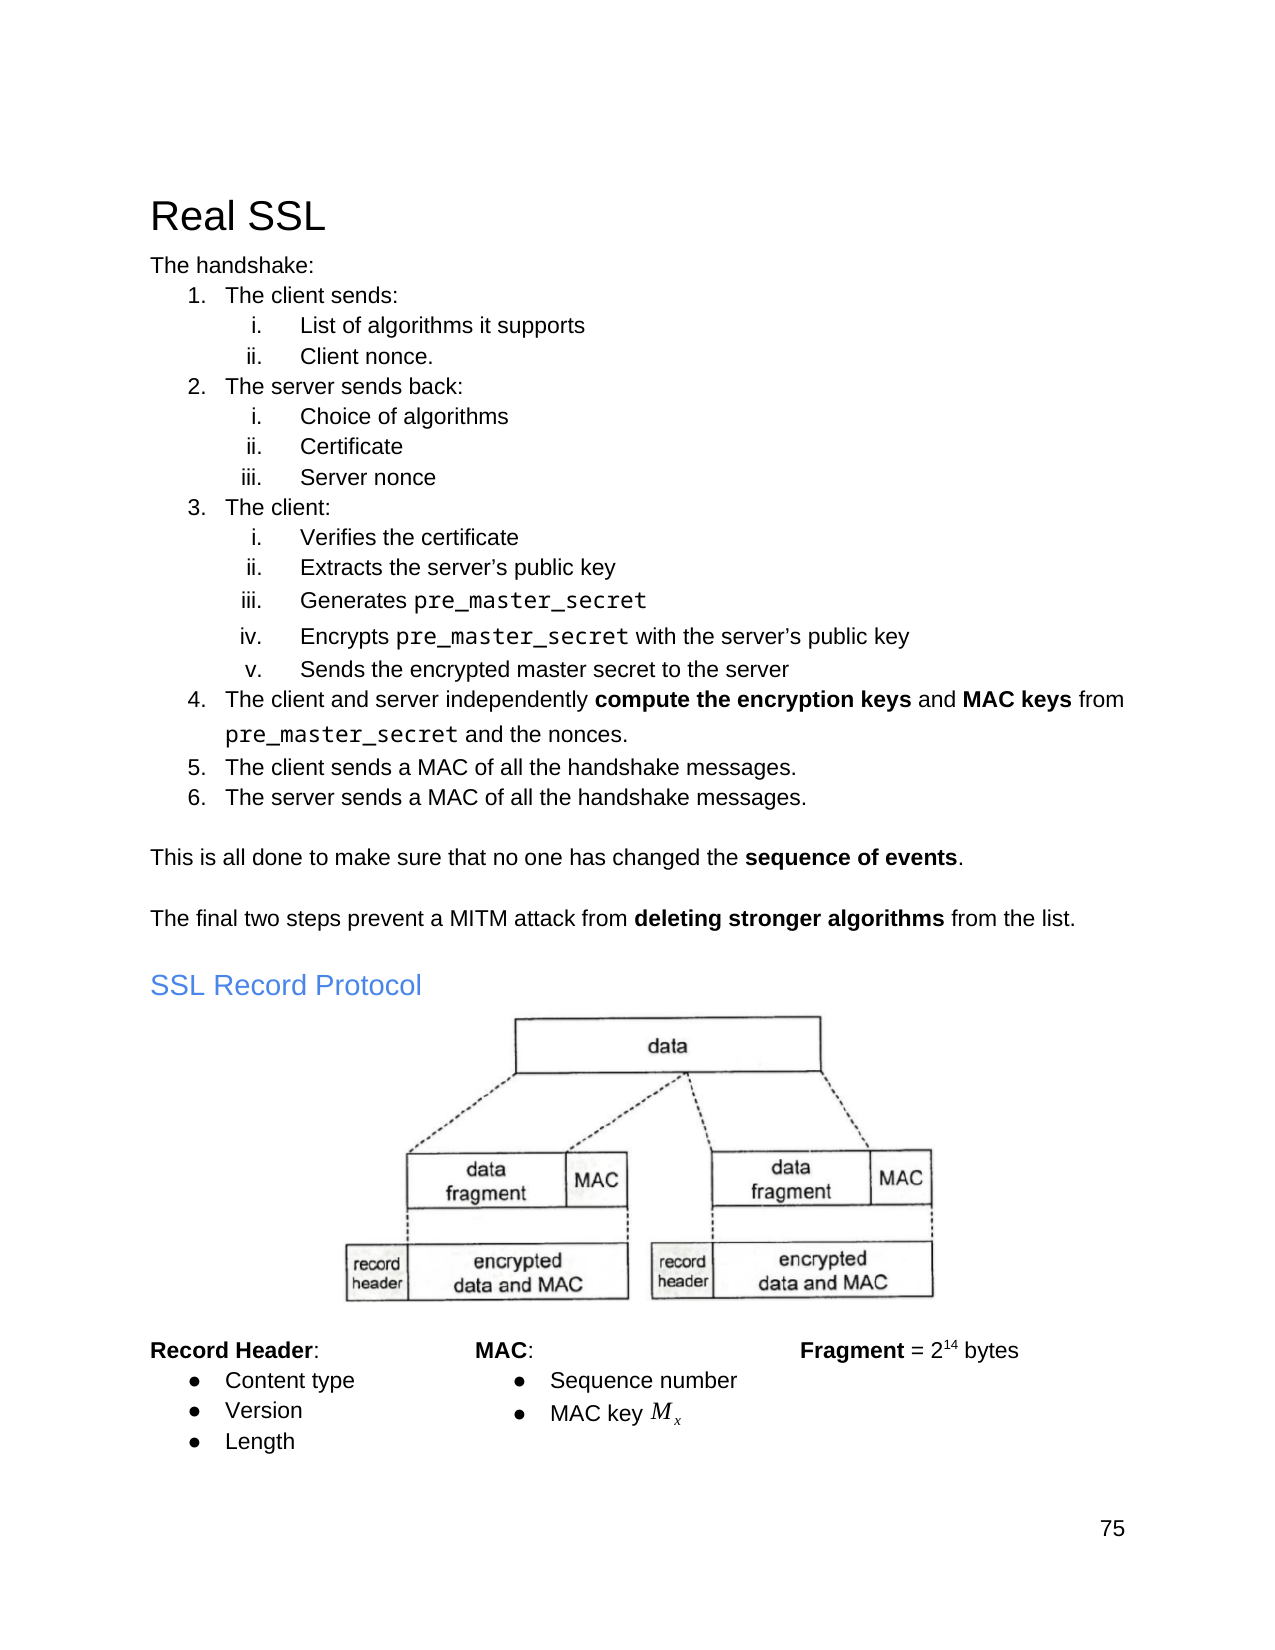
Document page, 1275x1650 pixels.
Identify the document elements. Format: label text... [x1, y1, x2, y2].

text This is all done to make sure that no one has changed the sequence of events. [150, 844, 1125, 870]
list Generates pre_master_secret [262, 584, 1125, 616]
picture [323, 1010, 952, 1303]
list Choice of algorithms [262, 403, 1125, 429]
subtitle SSL Record Protocol [150, 968, 1125, 1002]
list The server sends back: [187, 373, 1125, 399]
list The client sends a MAC of all the handshake messages. [187, 753, 1125, 780]
list List of algorithms it supports [262, 312, 1125, 339]
table_header Fragment = 214 bytes [800, 1337, 1125, 1458]
list The client sends: [187, 282, 1125, 309]
list Encrypts pre_master_secret with the server’s public key [262, 620, 1125, 652]
list The client: [187, 494, 1125, 520]
table_header MAC: Sequence number MAC key [475, 1337, 800, 1458]
list Verifies the certificate [262, 524, 1125, 550]
list The client and server independently compute the encryption keys and MAC keys from pre_master_secret and the nonces. [187, 686, 1125, 749]
list Extracts the server’s public key [262, 554, 1125, 581]
list Server nonce [262, 463, 1125, 490]
text The handshake: [150, 252, 1125, 278]
subtitle Real SSL [150, 192, 1125, 239]
list Sends the encrypted master secret to the server [262, 656, 1125, 683]
table_header Record Header: Content type Version Length [150, 1337, 475, 1458]
list The server sends a MAC of all the handshake messages. [187, 784, 1125, 810]
text The final two steps prevent a MITM attack from deleting stronger algorithms from the list. [150, 904, 1125, 931]
list Client nonce. [262, 343, 1125, 369]
list Certificate [262, 433, 1125, 460]
